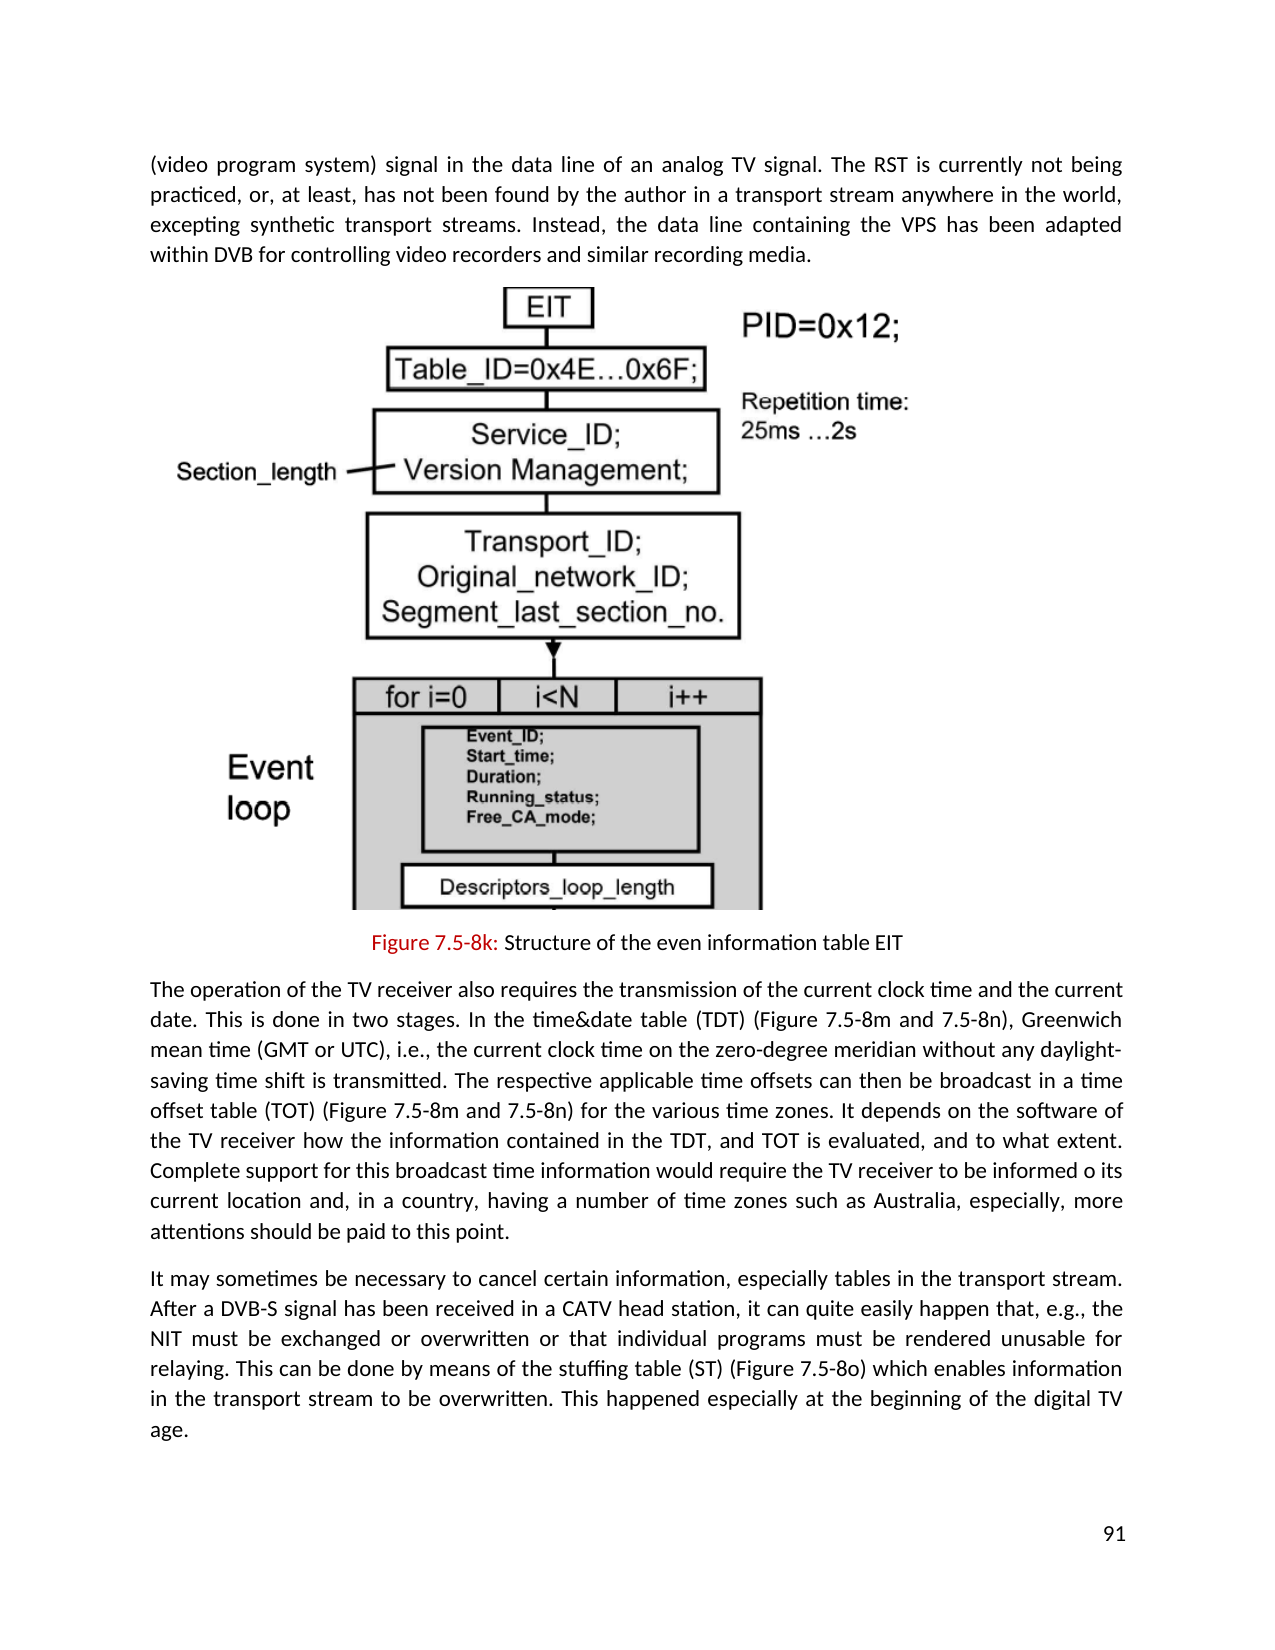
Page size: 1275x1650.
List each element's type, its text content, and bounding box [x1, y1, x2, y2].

text The operation of the TV receiver also requires the transmission of the current clock time and the current date. This is done in two stages. In the time&date table (TDT) (Figure 7.5-8m and 7.5-8n), Greenwich mean time (GMT or UTC), i.e., the current clock time on the zero-degree meridian without any daylight-saving time shift is transmitted. The respective applicable time offsets can then be broadcast in a time offset table (TOT) (Figure 7.5-8m and 7.5-8n) for the various time zones. It depends on the software of the TV receiver how the information contained in the TDT, and TOT is evaluated, and to what extent. Complete support for this broadcast time information would require the TV receiver to be informed o its current location and, in a country, having a number of time zones such as Australia, especially, more attentions should be paid to this point. [150, 975, 1125, 1245]
text It may sometimes be necessary to cancel certain information, especially tables in the transport stream. After a DVB-S signal has been received in a CATV head station, it can quite easily happen that, e.g., the NIT must be exchanged or overwritten or that individual programs must be rendered unusable for relaying. This can be done by means of the stuffing table (ST) (Figure 7.5-8o) which enables information in the transport stream to be overwritten. This happened especially at the beginning of the digital TV age. [150, 1264, 1125, 1443]
text Figure 7.5-8k: Structure of the even information table EIT [150, 928, 1125, 956]
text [150, 150, 1125, 269]
